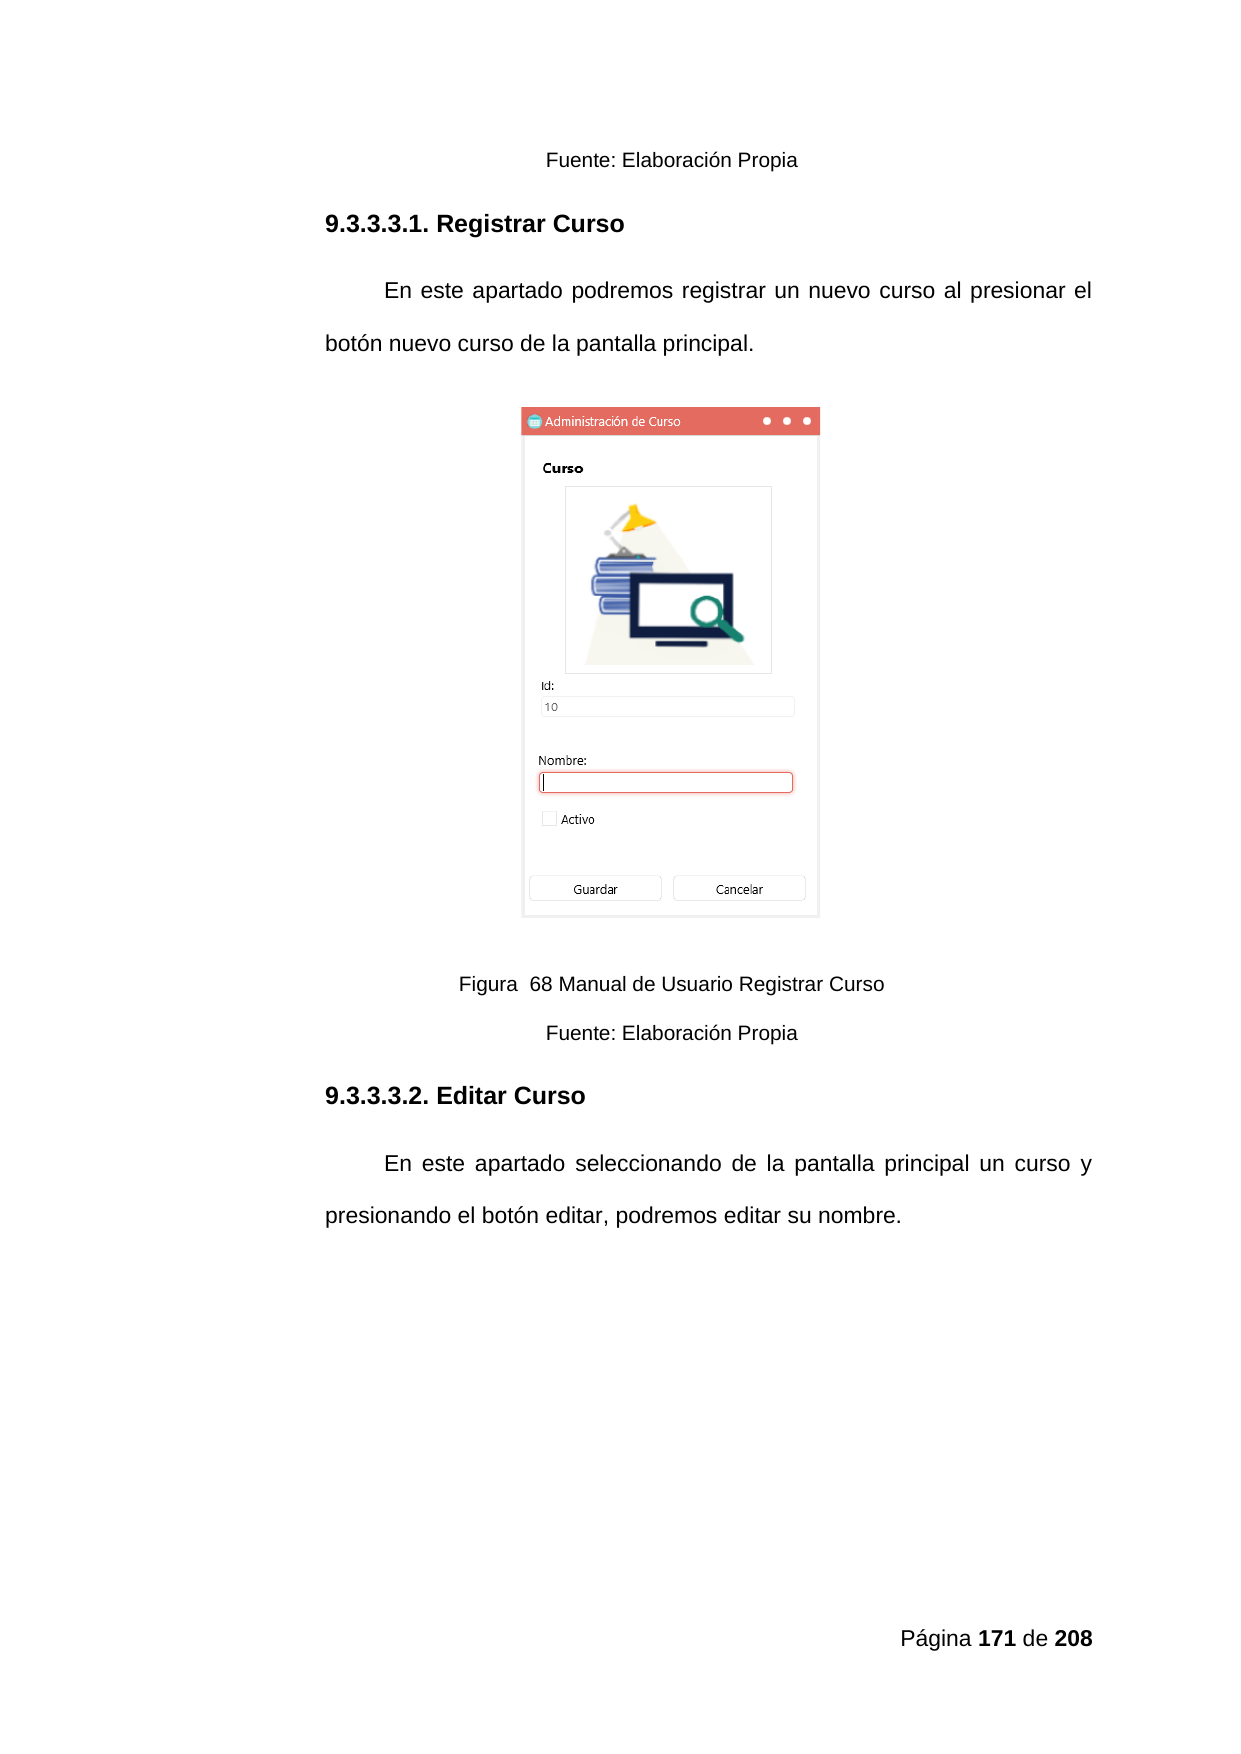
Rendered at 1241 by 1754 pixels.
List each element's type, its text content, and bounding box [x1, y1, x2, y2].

picture [521, 407, 821, 918]
text Fuente: Elaboración Propia [177, 148, 1092, 172]
text 9.3.3.3.2. Editar Curso [251, 1081, 1092, 1110]
text Fuente: Elaboración Propia [177, 1020, 1092, 1044]
text En este apartado seleccionando de la pantalla principal un curso y presionando el botón editar, podremos editar su nombre. [325, 1149, 1092, 1228]
text 9.3.3.3.1. Registrar Curso [251, 209, 1092, 237]
text En este apartado podremos registrar un nuevo curso al presionar el botón nuevo curso de la pantalla principal. [325, 277, 1092, 356]
